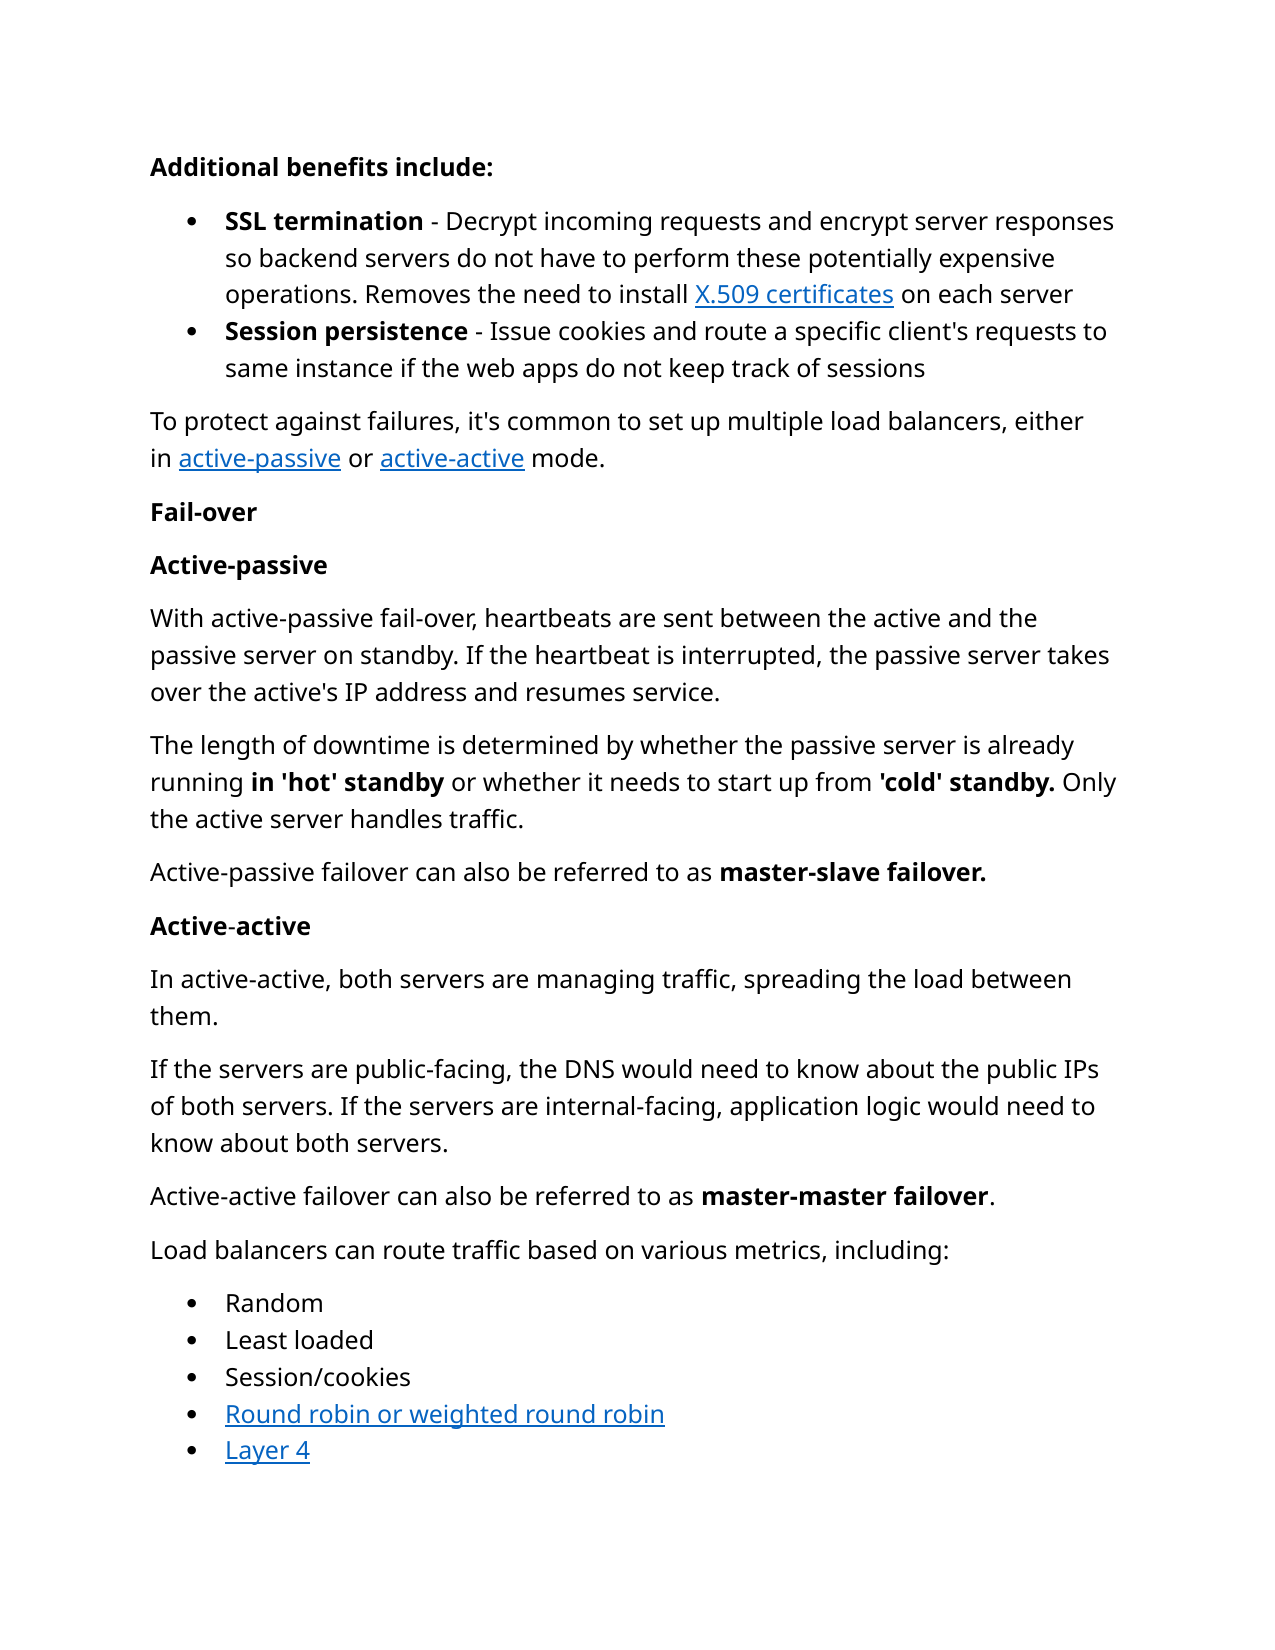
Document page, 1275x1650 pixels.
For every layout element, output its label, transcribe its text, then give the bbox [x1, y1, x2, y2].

list Round robin or weighted round robin [187, 1396, 1125, 1430]
text Active-active [150, 908, 1125, 942]
text Fail-over [150, 494, 1125, 528]
text Load balancers can route traffic based on various metrics, including: [150, 1232, 1125, 1267]
text If the servers are public-facing, the DNS would need to know about the public IPs of both servers. If the servers are internal-facing, application logic would need to know about both servers. [150, 1052, 1125, 1160]
list Layer 4 [187, 1433, 1125, 1467]
list Session persistence - Issue cookies and route a specific client's requests to same instance if the web apps do not keep track of sessions [187, 314, 1125, 384]
text In active-active, both servers are managing traffic, spreading the load between them. [150, 962, 1125, 1033]
list SSL termination - Decrypt incoming requests and encrypt server responses so backend servers do not have to perform these potentially expensive operations. Removes the need to install X.509 certificates on each server [187, 203, 1125, 311]
text Additional benefits include: [150, 150, 1125, 184]
text Active-active failover can also be referred to as master-master failover. [150, 1179, 1125, 1213]
text With active-passive fail-over, heartbeats are sent between the active and the passive server on standby. If the heartbeat is interrupted, the passive server takes over the active's IP address and resumes service. [150, 601, 1125, 709]
text Active-passive [150, 548, 1125, 582]
text The length of downtime is determined by whether the passive server is already running in 'hot' standby or whether it needs to start up from 'cold' standby. Only the active server handles traffic. [150, 728, 1125, 836]
text Active-passive failover can also be referred to as master-slave failover. [150, 855, 1125, 889]
text To protect against failures, it's common to set up multiple load balancers, either in active-passive or active-active mode. [150, 404, 1125, 475]
list Least loaded [187, 1323, 1125, 1357]
list Session/cookies [187, 1359, 1125, 1393]
list Random [187, 1286, 1125, 1320]
